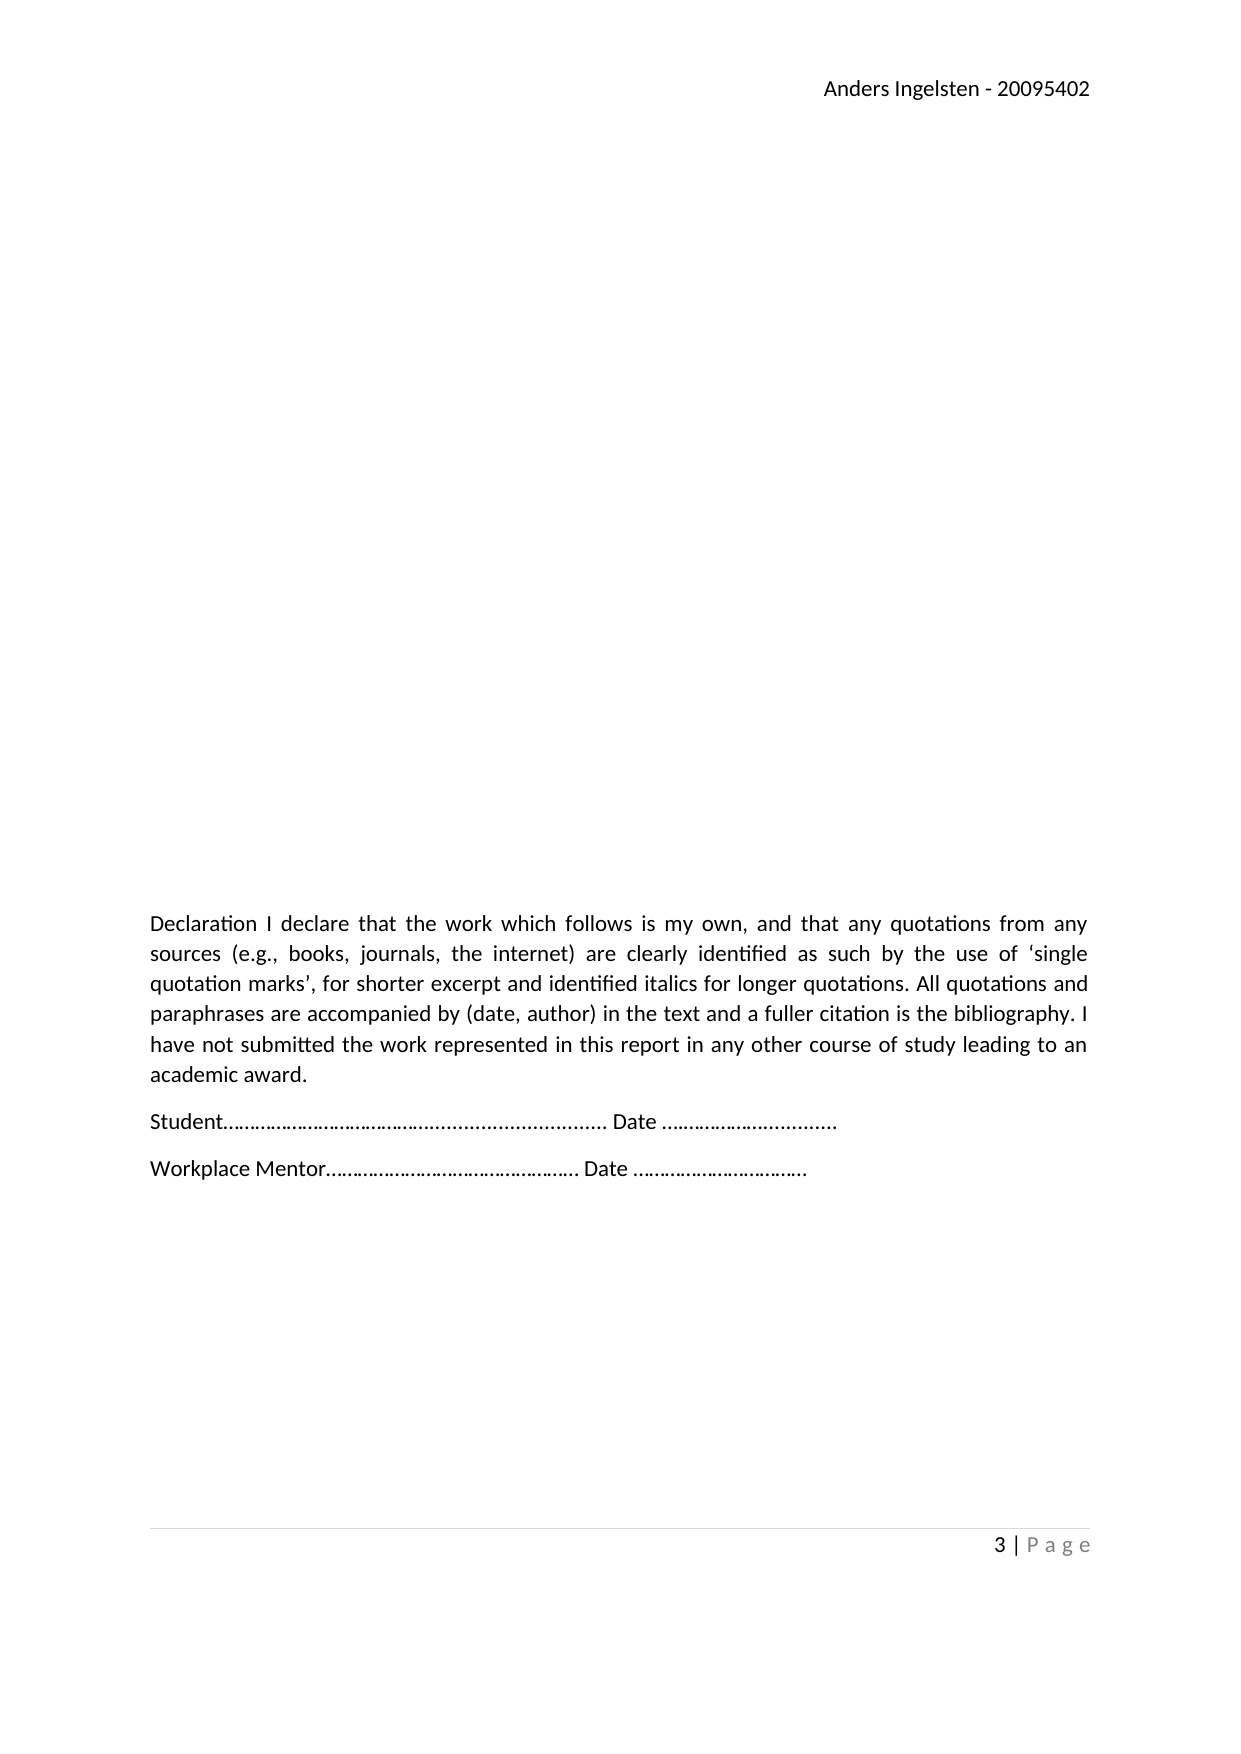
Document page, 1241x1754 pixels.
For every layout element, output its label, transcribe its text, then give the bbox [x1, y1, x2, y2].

text Student…………………………………............................... Date ….……………............. [150, 1107, 1090, 1135]
text Workplace Mentor………………………………………… Date …………………………… [150, 1154, 1090, 1182]
text Declaration I declare that the work which follows is my own, and that any quotations from any sources (e.g., books, journals, the internet) are clearly identified as such by the use of ‘single quotation marks’, for shorter excerpt and identified italics for longer quotations. All quotations and paraphrases are accompanied by (date, author) in the text and a fuller citation is the bibliography. I have not submitted the work represented in this report in any other course of study leading to an academic award. [150, 909, 1090, 1088]
